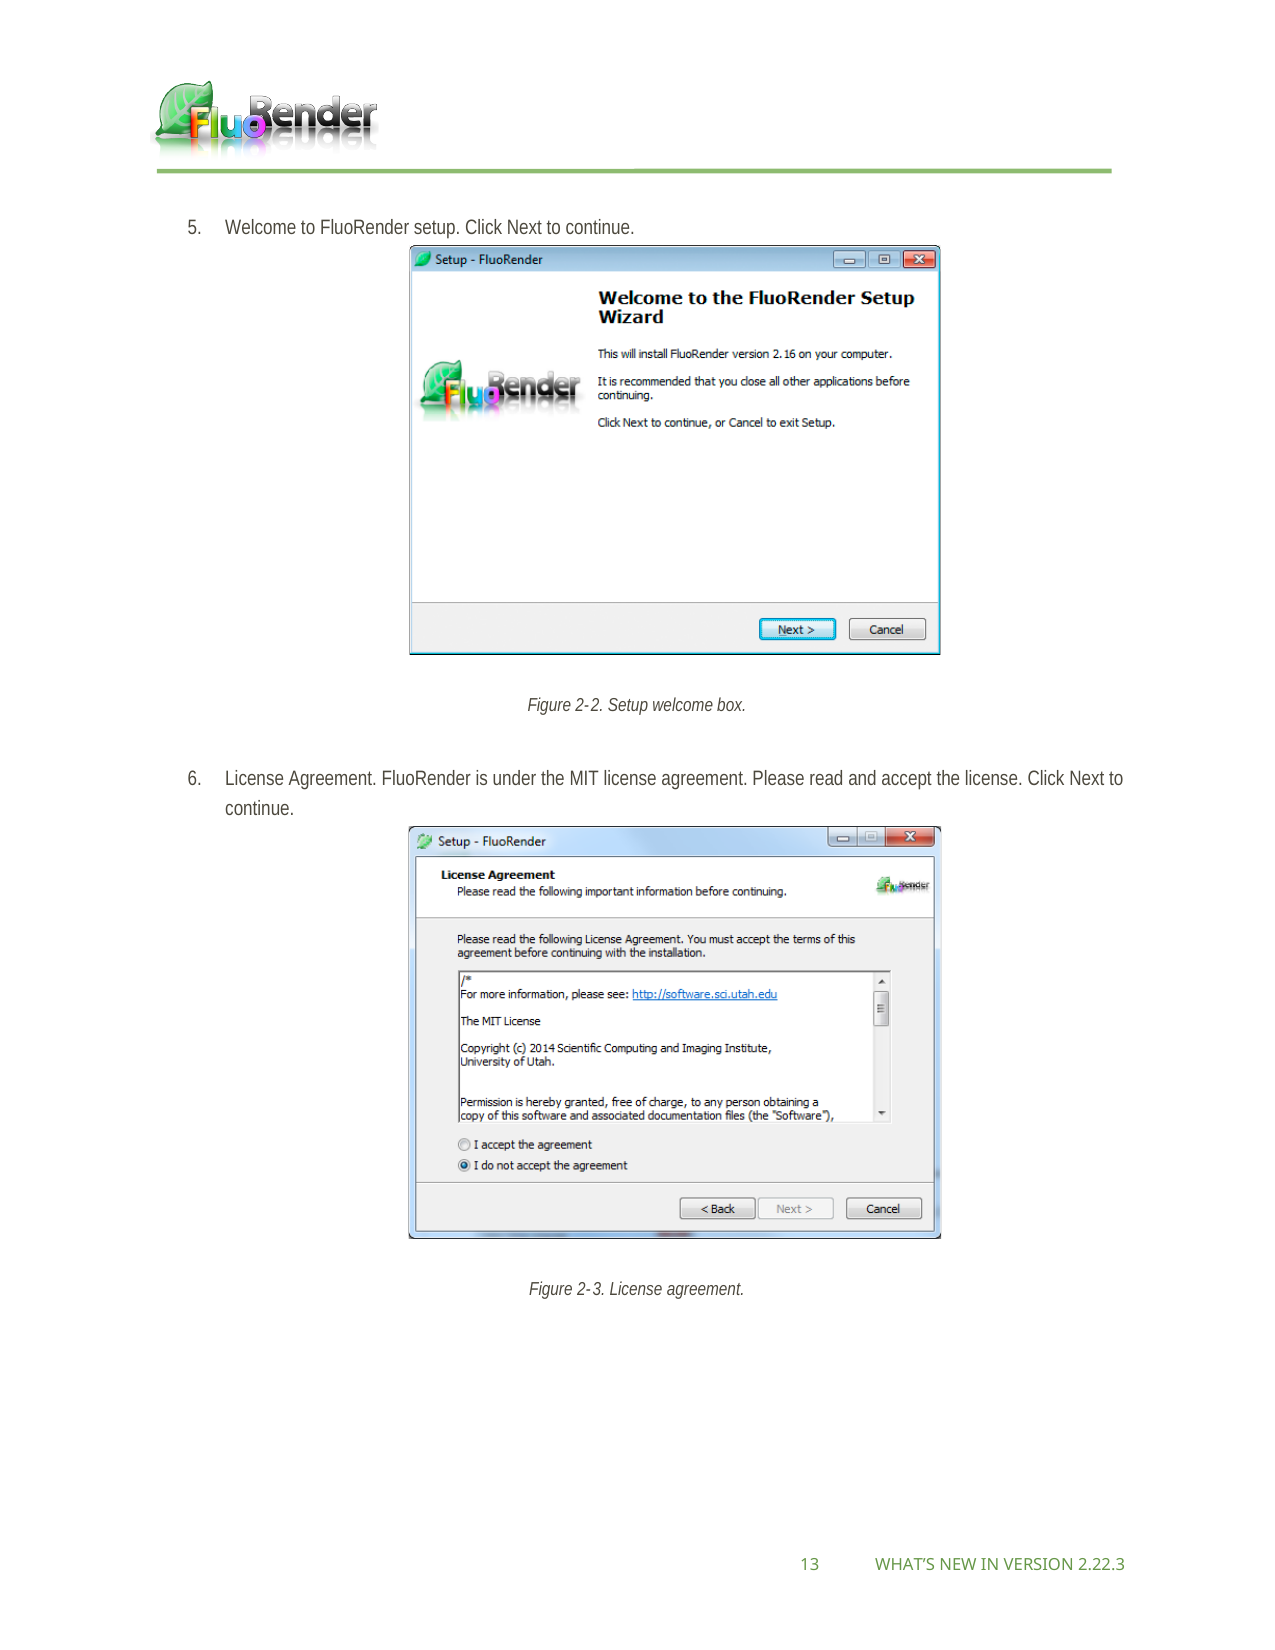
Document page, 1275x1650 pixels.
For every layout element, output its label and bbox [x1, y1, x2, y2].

picture [409, 245, 941, 655]
picture [408, 826, 942, 1239]
picture [150, 75, 379, 162]
